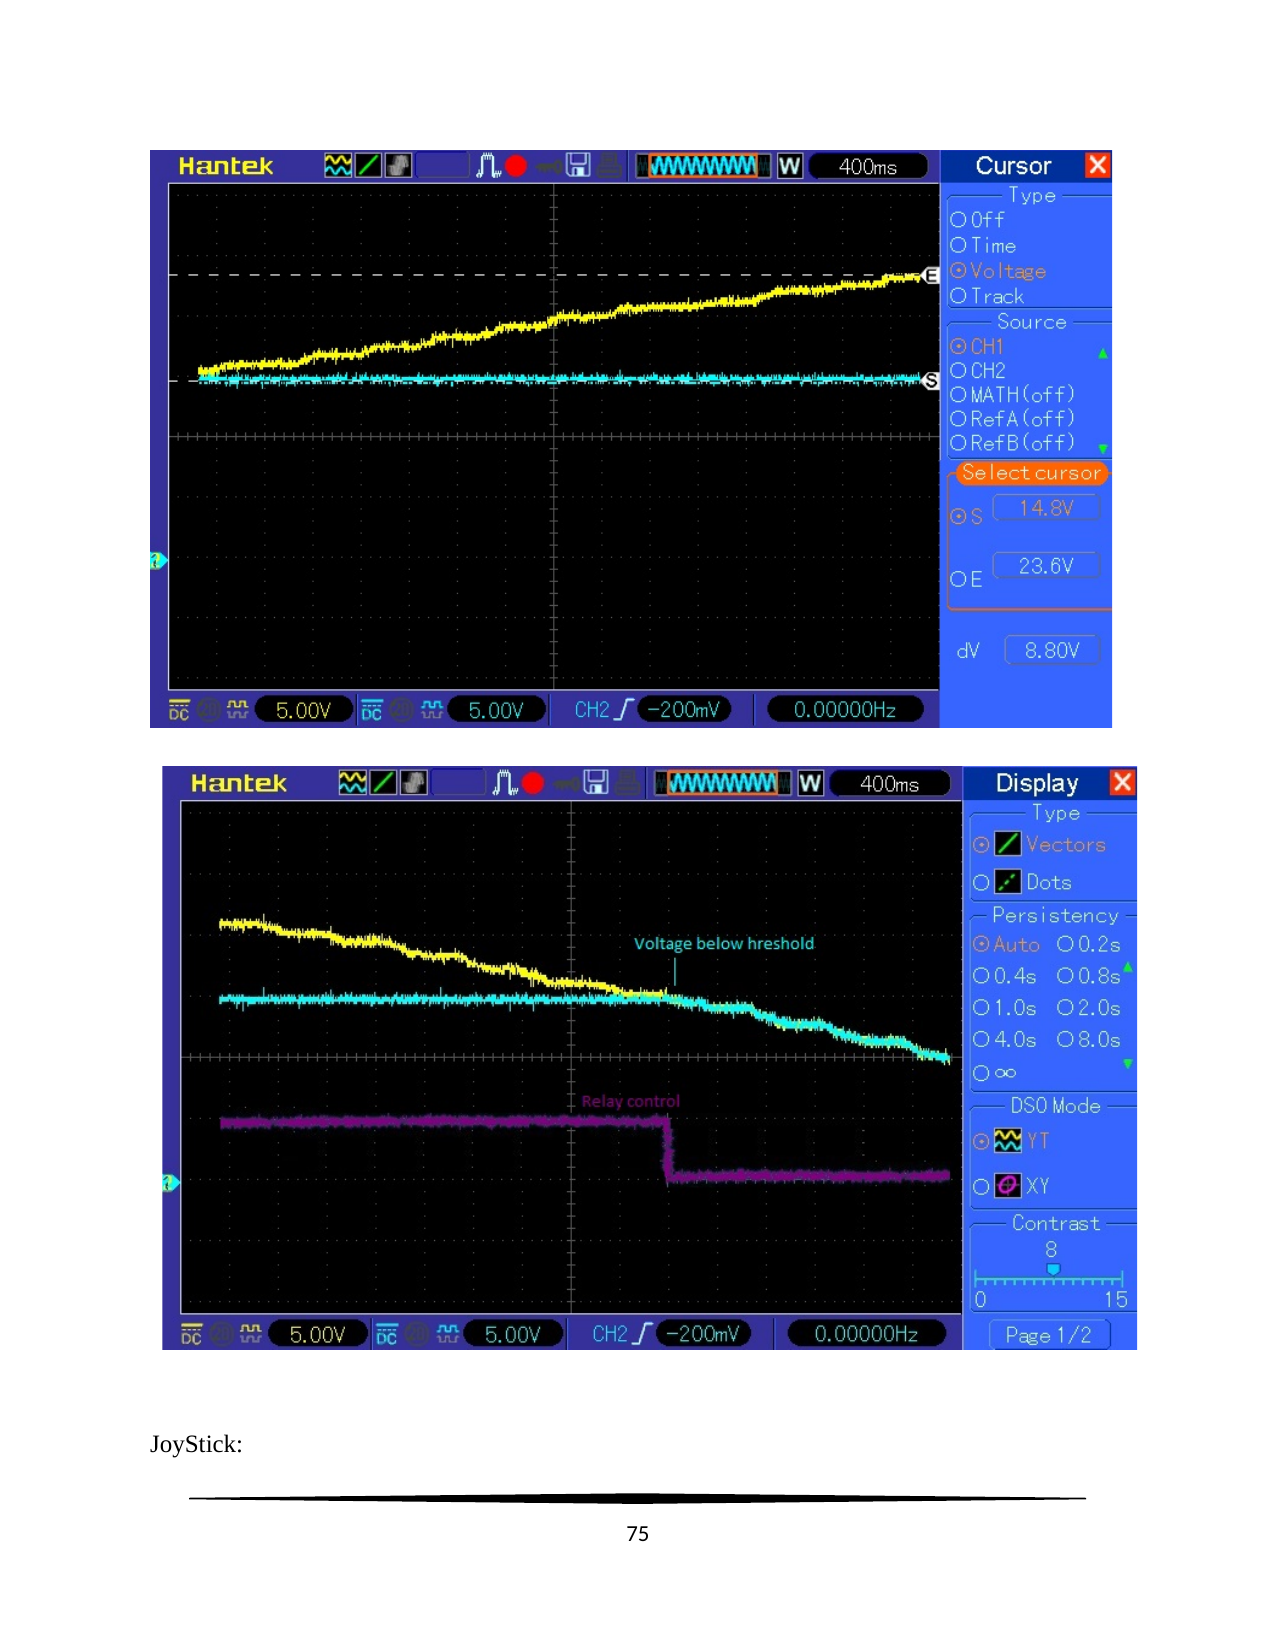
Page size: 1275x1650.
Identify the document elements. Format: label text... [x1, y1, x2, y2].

picture [162, 766, 1138, 1350]
picture [150, 150, 1113, 728]
text JoyStick: [150, 1429, 1125, 1458]
